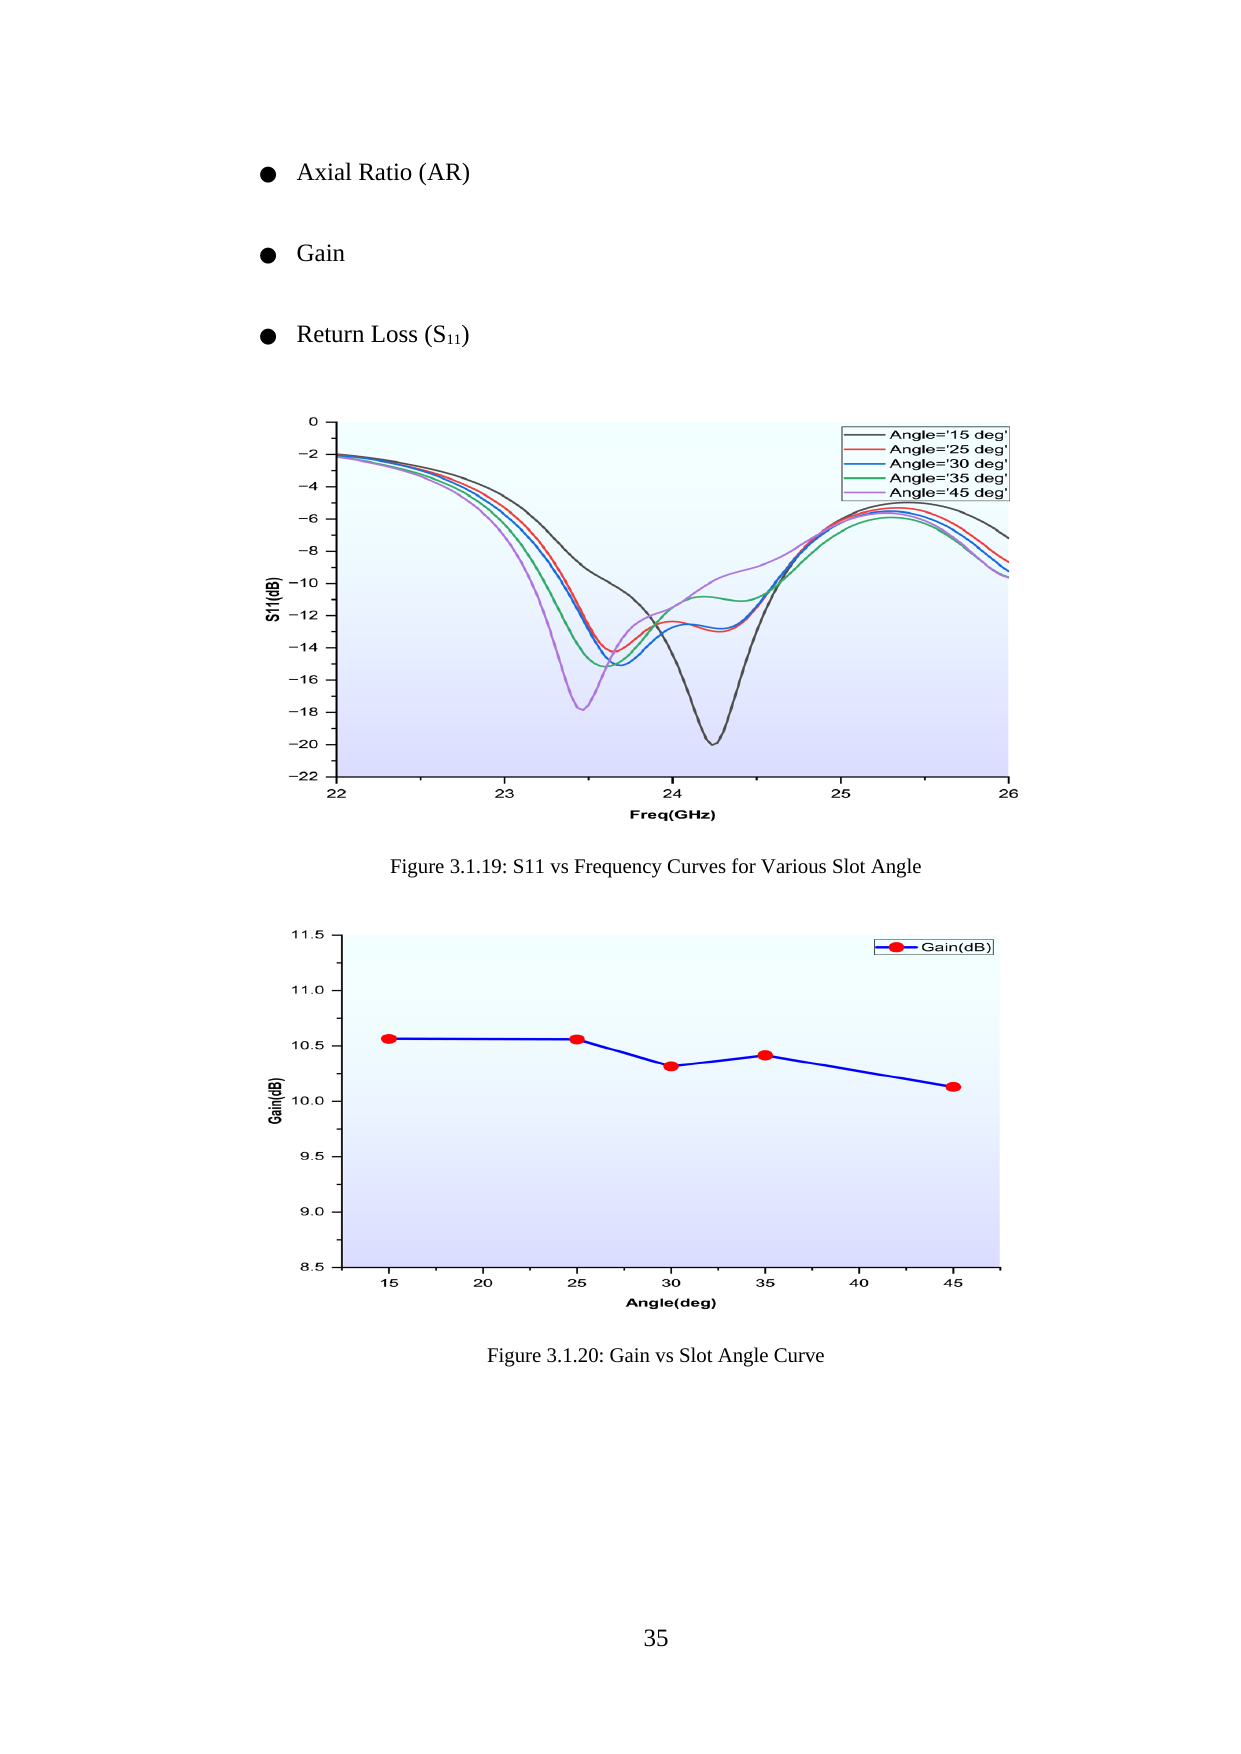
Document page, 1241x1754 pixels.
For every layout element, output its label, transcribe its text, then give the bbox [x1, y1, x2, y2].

list Axial Ratio (AR) [259, 150, 1090, 193]
picture [252, 911, 1060, 1312]
text Figure 3.1.19: S11 vs Frequency Curves for Various Slot Angle [221, 854, 1090, 878]
list Gain [259, 231, 1090, 273]
picture [232, 392, 1079, 824]
list Return Loss (S11) [259, 311, 1090, 354]
text Figure 3.1.20: Gain vs Slot Angle Curve [221, 1343, 1090, 1367]
